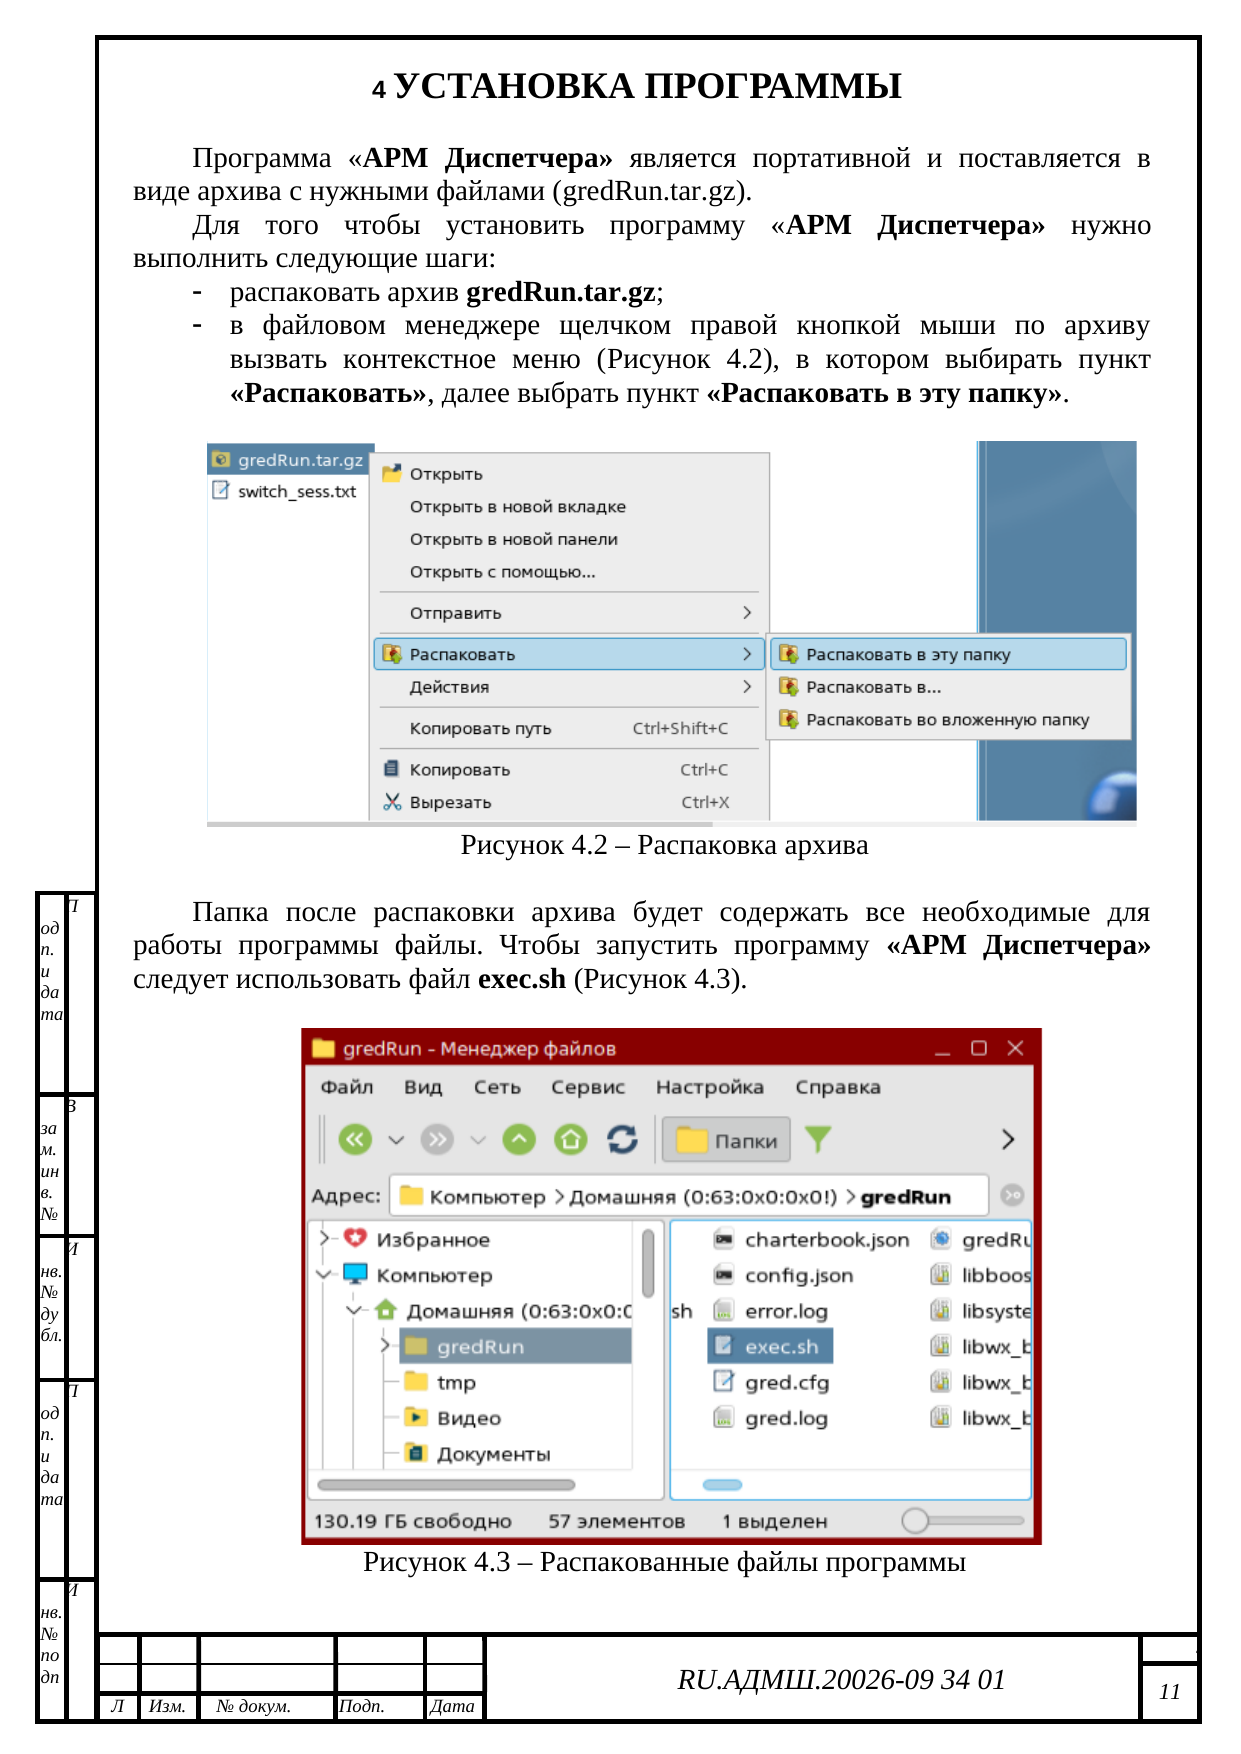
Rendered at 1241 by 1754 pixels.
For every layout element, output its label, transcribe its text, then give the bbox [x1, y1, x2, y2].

list распаковать архив gredRun.tar.gz; [656, 274, 1152, 307]
list распаковать архив gredRun.tar.gz; [192, 274, 466, 307]
picture [301, 1028, 1043, 1545]
picture [207, 441, 1137, 827]
text Программа «АРМ Диспетчера» является портативной и поставляется в виде архива с нужными файлами (gredRun.tar.gz). [133, 140, 1152, 207]
subtitle УСТАНОВКА ПРОГРАММЫ [133, 63, 1152, 106]
text Для того чтобы установить программу «АРМ Диспетчера» нужно выполнить следующие шаги: [133, 207, 1152, 274]
